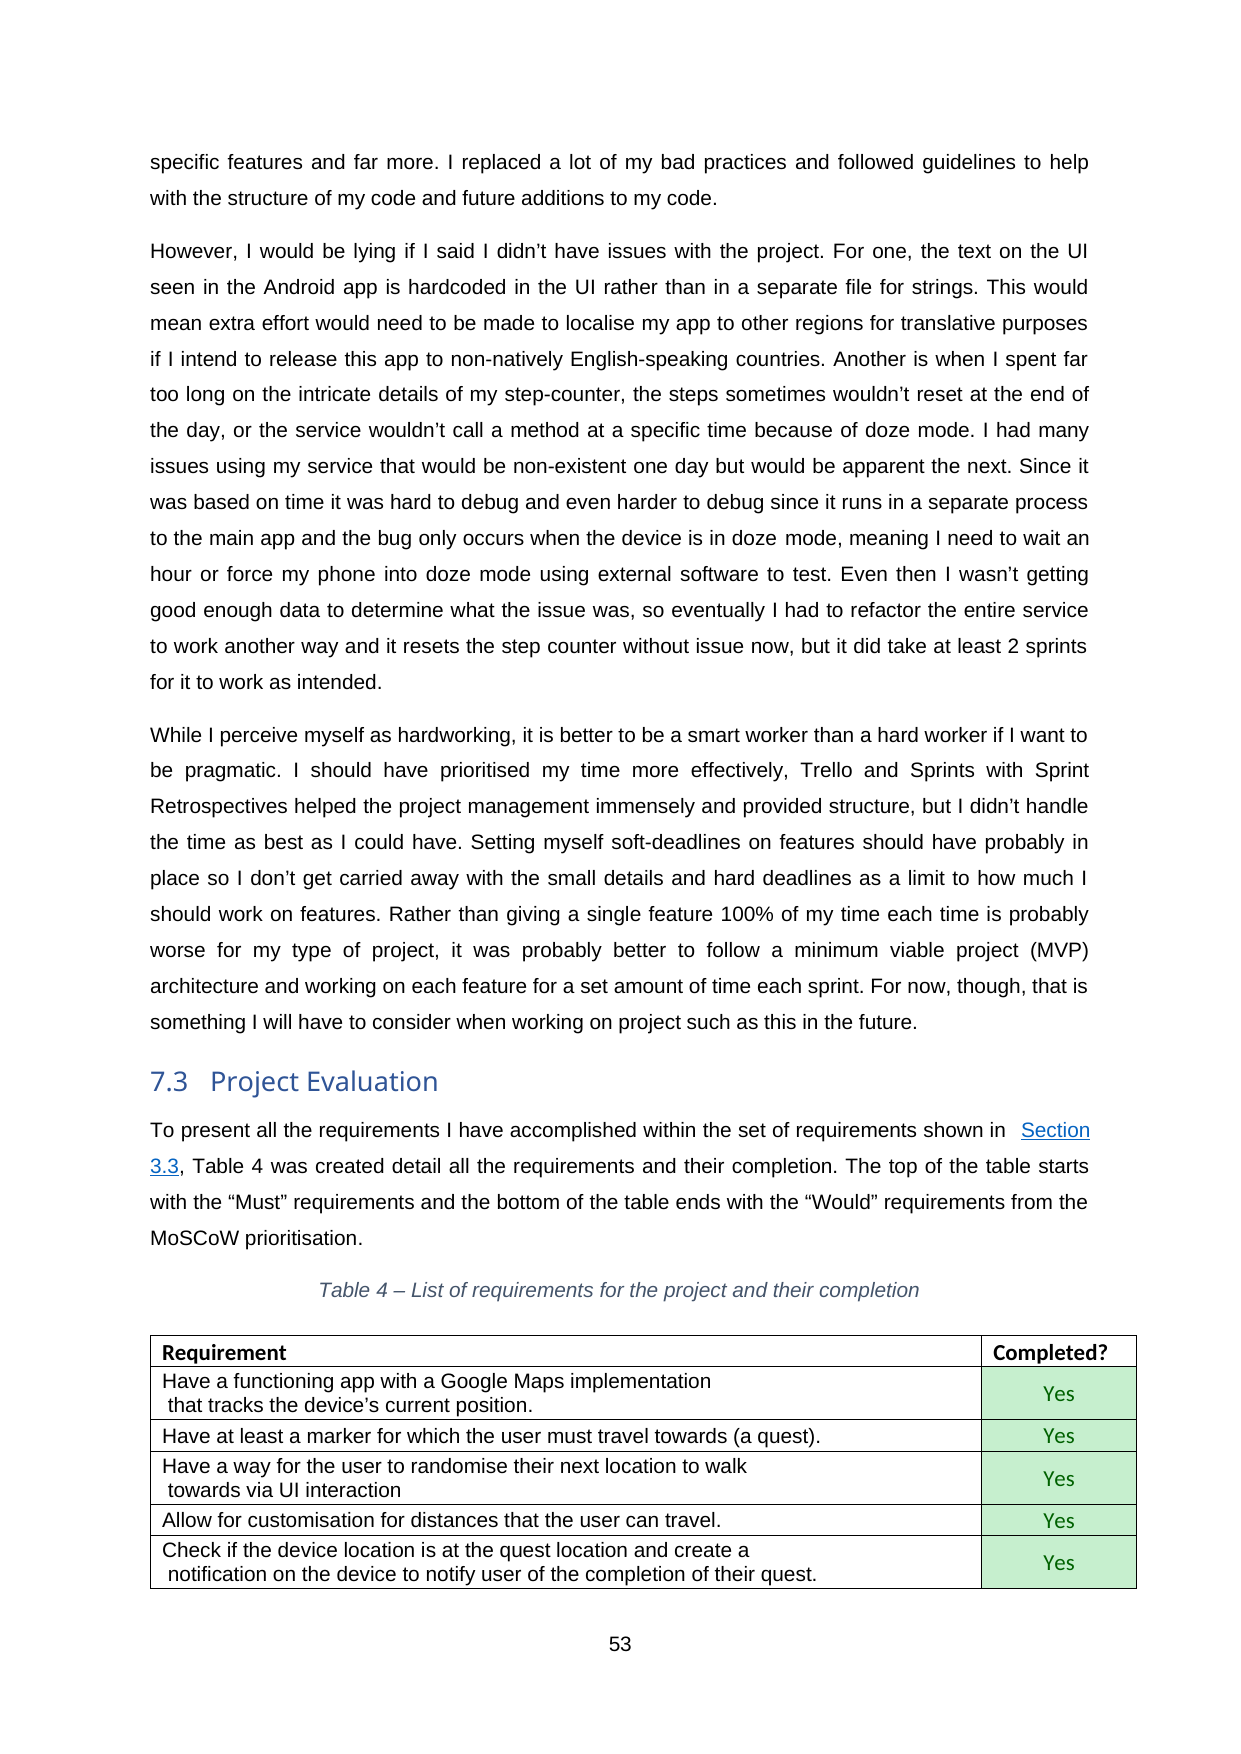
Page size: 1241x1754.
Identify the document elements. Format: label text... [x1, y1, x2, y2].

table_cell Allow for customisation for distances that the user can travel. [151, 1505, 981, 1535]
table_cell Check if the device location is at the quest location and create a notification on the device to notify user of the completion of their quest. [151, 1536, 981, 1588]
table_cell Have a functioning app with a Google Maps implementation that tracks the device’s current position. [151, 1367, 981, 1419]
text However, I would be lying if I said I didn’t have issues with the project. For one, the text on the UI seen in the Android app is hardcoded in the UI rather than in a separate file for strings. This would mean extra effort would need to be made to localise my app to other regions for translative purposes if I intend to release this app to non-natively English-speaking countries. Another is when I spent far too long on the intricate details of my step-counter, the steps sometimes wouldn’t reset at the end of the day, or the service wouldn’t call a method at a specific time because of doze mode. I had many issues using my service that would be non-existent one day but would be apparent the next. Since it was based on time it was hard to debug and even harder to debug since it runs in a separate process to the main app and the bug only occurs when the device is in doze mode, meaning I need to wait an hour or force my phone into doze mode using external software to test. Even then I wasn’t getting good enough data to determine what the issue was, so eventually I had to refactor the entire service to work another way and it resets the step counter without issue now, but it did take at least 2 sprints for it to work as intended. [150, 238, 1090, 694]
table_header Completed? [982, 1336, 1136, 1366]
table_cell Have at least a marker for which the user must travel towards (a quest). [151, 1420, 981, 1451]
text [150, 150, 1090, 210]
text To present all the requirements I have accomplished within the set of requirements shown in Section 3.3, Table 4 was created detail all the requirements and their completion. The top of the table starts with the “Must” requirements and the bottom of the table ends with the “Would” requirements from the MoSCoW prioritisation. [150, 1118, 1090, 1249]
table_cell Yes [982, 1367, 1136, 1419]
table_cell Yes [982, 1536, 1136, 1588]
text Table 4 – List of requirements for the project and their completion [150, 1278, 1090, 1302]
table_cell Have a way for the user to randomise their next location to walk towards via UI interaction [151, 1452, 981, 1504]
table_cell Yes [982, 1452, 1136, 1504]
table_header Requirement [151, 1336, 981, 1366]
table_cell Yes [982, 1420, 1136, 1451]
text While I perceive myself as hardworking, it is better to be a smart worker than a hard worker if I want to be pragmatic. I should have prioritised my time more effectively, Trello and Sprints with Sprint Retrospectives helped the project management immensely and provided structure, but I didn’t handle the time as best as I could have. Setting myself soft-deadlines on features should have probably in place so I don’t get carried away with the small details and hard deadlines as a limit to how much I should work on features. Rather than giving a single feature 100% of my time each time is probably worse for my type of project, it was probably better to follow a minimum viable project (MVP) architecture and working on each feature for a set amount of time each sprint. For now, though, that is something I will have to consider when working on project such as this in the future. [150, 722, 1090, 1034]
table_cell Yes [982, 1505, 1136, 1535]
subtitle Project Evaluation [150, 1062, 1090, 1099]
